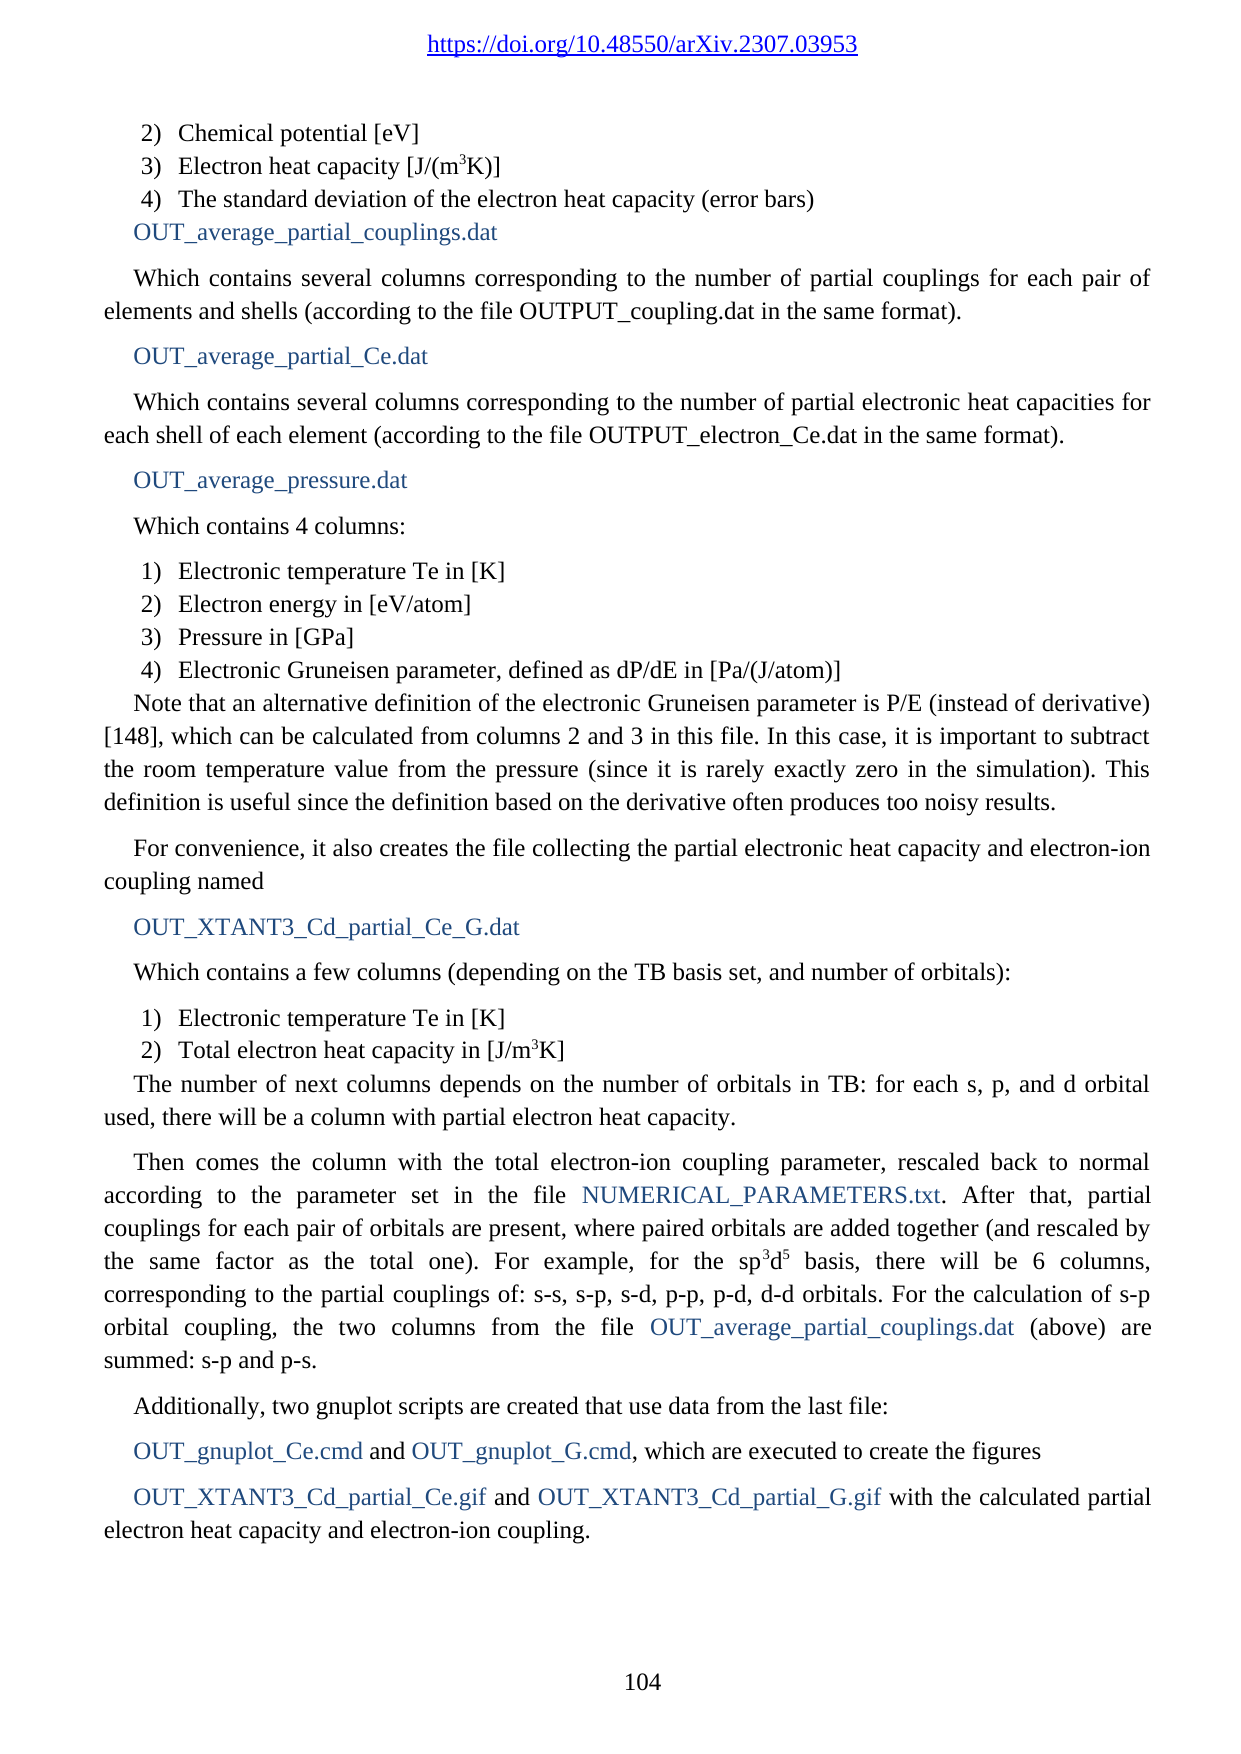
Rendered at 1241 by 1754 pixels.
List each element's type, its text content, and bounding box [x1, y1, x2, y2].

text Note that an alternative definition of the electronic Gruneisen parameter is P/E (instead of derivative) [148], which can be calculated from columns 2 and 3 in this file. In this case, it is important to subtract the room temperature value from the pressure (since it is rarely exactly zero in the simulation). This definition is useful since the definition based on the derivative often produces too noisy results. [103, 688, 1152, 816]
text Additionally, two gnuplot scripts are created that use data from the last file: [103, 1391, 1152, 1419]
list Electronic temperature Te in [K] [141, 556, 1152, 585]
text Which contains several columns corresponding to the number of partial electronic heat capacities for each shell of each element (according to the file OUTPUT_electron_Ce.dat in the same format). [103, 387, 1152, 448]
text OUT_gnuplot_Ce.cmd and OUT_gnuplot_G.cmd, which are executed to create the figures [103, 1436, 1152, 1465]
text OUT_average_pressure.dat [103, 465, 1152, 494]
text OUT_XTANT3_Cd_partial_Ce.gif and OUT_XTANT3_Cd_partial_G.gif with the calculated partial electron heat capacity and electron-ion coupling. [103, 1482, 1152, 1544]
text OUT_average_partial_couplings.dat [103, 217, 1152, 246]
text Which contains several columns corresponding to the number of partial couplings for each pair of elements and shells (according to the file OUTPUT_coupling.dat in the same format). [103, 263, 1152, 324]
text Which contains 4 columns: [103, 511, 1152, 539]
list Electronic temperature Te in [K] [141, 1003, 1152, 1031]
text OUT_XTANT3_Cd_partial_Ce_G.dat [103, 912, 1152, 940]
list Electronic Gruneisen parameter, defined as dP/dE in [Pa/(J/atom)] [141, 655, 1152, 684]
text For convenience, it also creates the file collecting the partial electronic heat capacity and electron-ion coupling named [103, 833, 1152, 895]
list Chemical potential [eV] [141, 118, 1152, 147]
text Which contains a few columns (depending on the TB basis set, and number of orbitals): [103, 957, 1152, 986]
list The standard deviation of the electron heat capacity (error bars) [141, 184, 1152, 213]
list Total electron heat capacity in [J/m3K] [141, 1036, 1152, 1064]
text OUT_average_partial_Ce.dat [103, 341, 1152, 370]
text The number of next columns depends on the number of orbitals in TB: for each s, p, and d orbital used, there will be a column with partial electron heat capacity. [103, 1069, 1152, 1130]
list Electron energy in [eV/atom] [141, 589, 1152, 618]
text Then comes the column with the total electron-ion coupling parameter, rescaled back to normal according to the parameter set in the file NUMERICAL_PARAMETERS.txt. After that, partial couplings for each pair of orbitals are present, where paired orbitals are added together (and rescaled by the same factor as the total one). For example, for the sp3d5 basis, there will be 6 columns, corresponding to the partial couplings of: s-s, s-p, s-d, p-p, p-d, d-d orbitals. For the calculation of s-p orbital coupling, the two columns from the file OUT_average_partial_couplings.dat (above) are summed: s-p and p-s. [103, 1147, 1152, 1374]
list Electron heat capacity [J/(m3K)] [141, 151, 1152, 180]
list Pressure in [GPa] [141, 622, 1152, 651]
